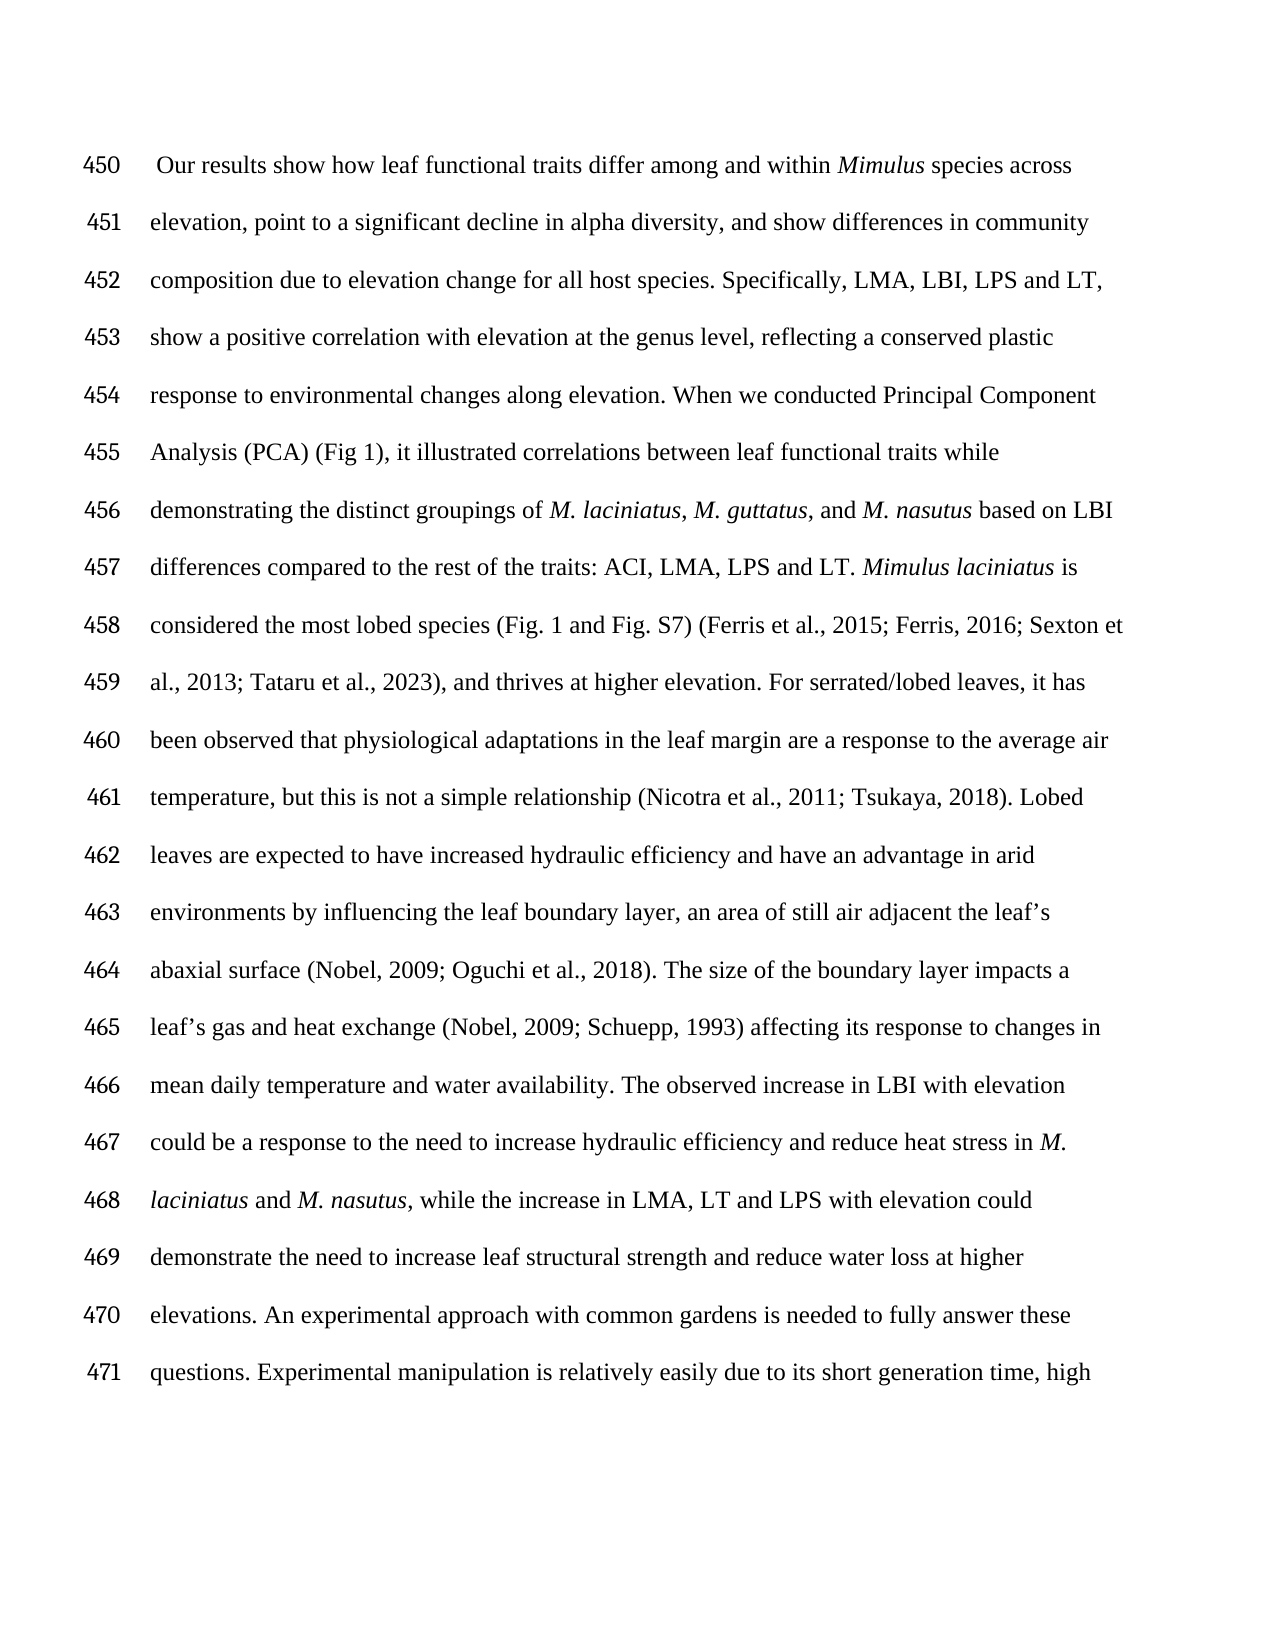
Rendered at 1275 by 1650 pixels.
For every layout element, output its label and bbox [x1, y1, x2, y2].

text [150, 150, 1125, 1386]
